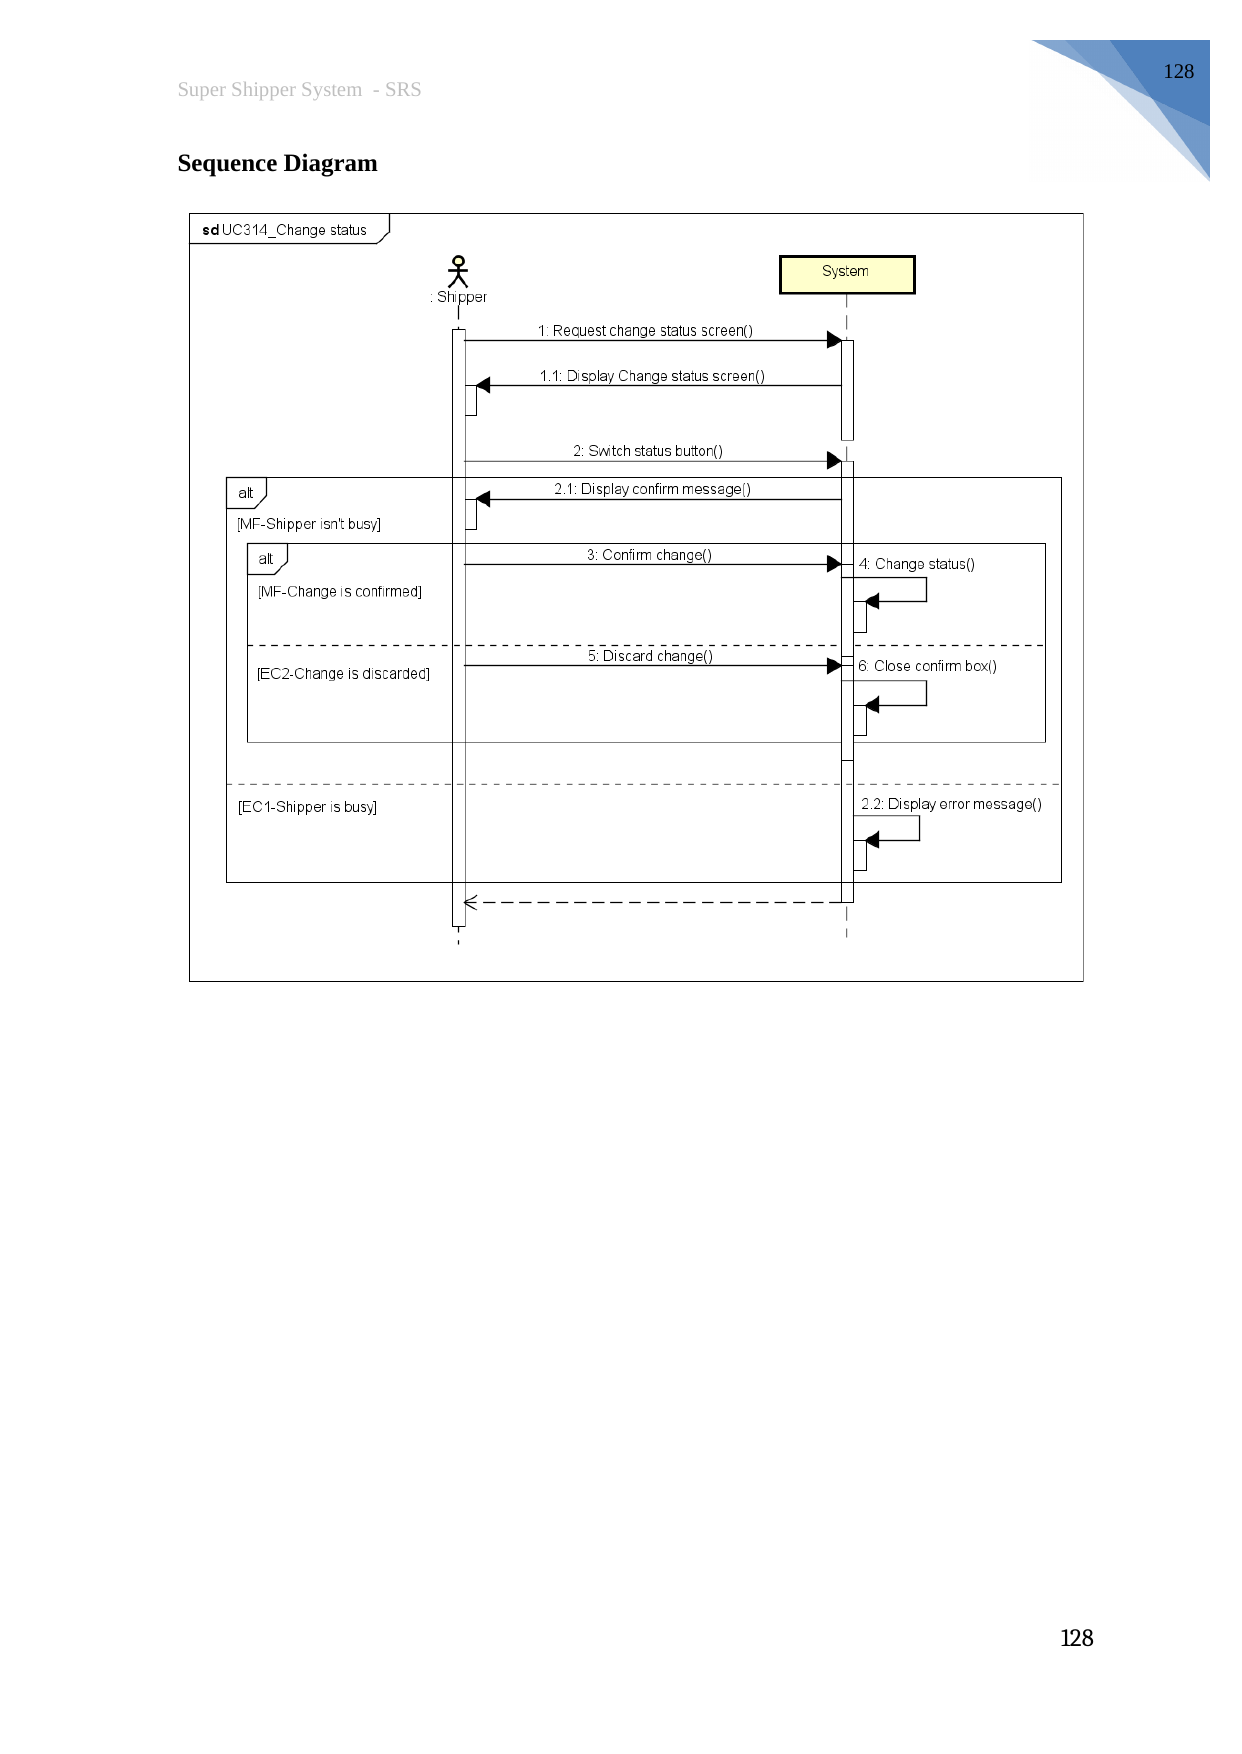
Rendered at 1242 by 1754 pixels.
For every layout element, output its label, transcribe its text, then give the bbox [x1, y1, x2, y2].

picture [1029, 40, 1210, 182]
text Sequence Diagram [177, 148, 1094, 176]
picture [177, 201, 1094, 993]
